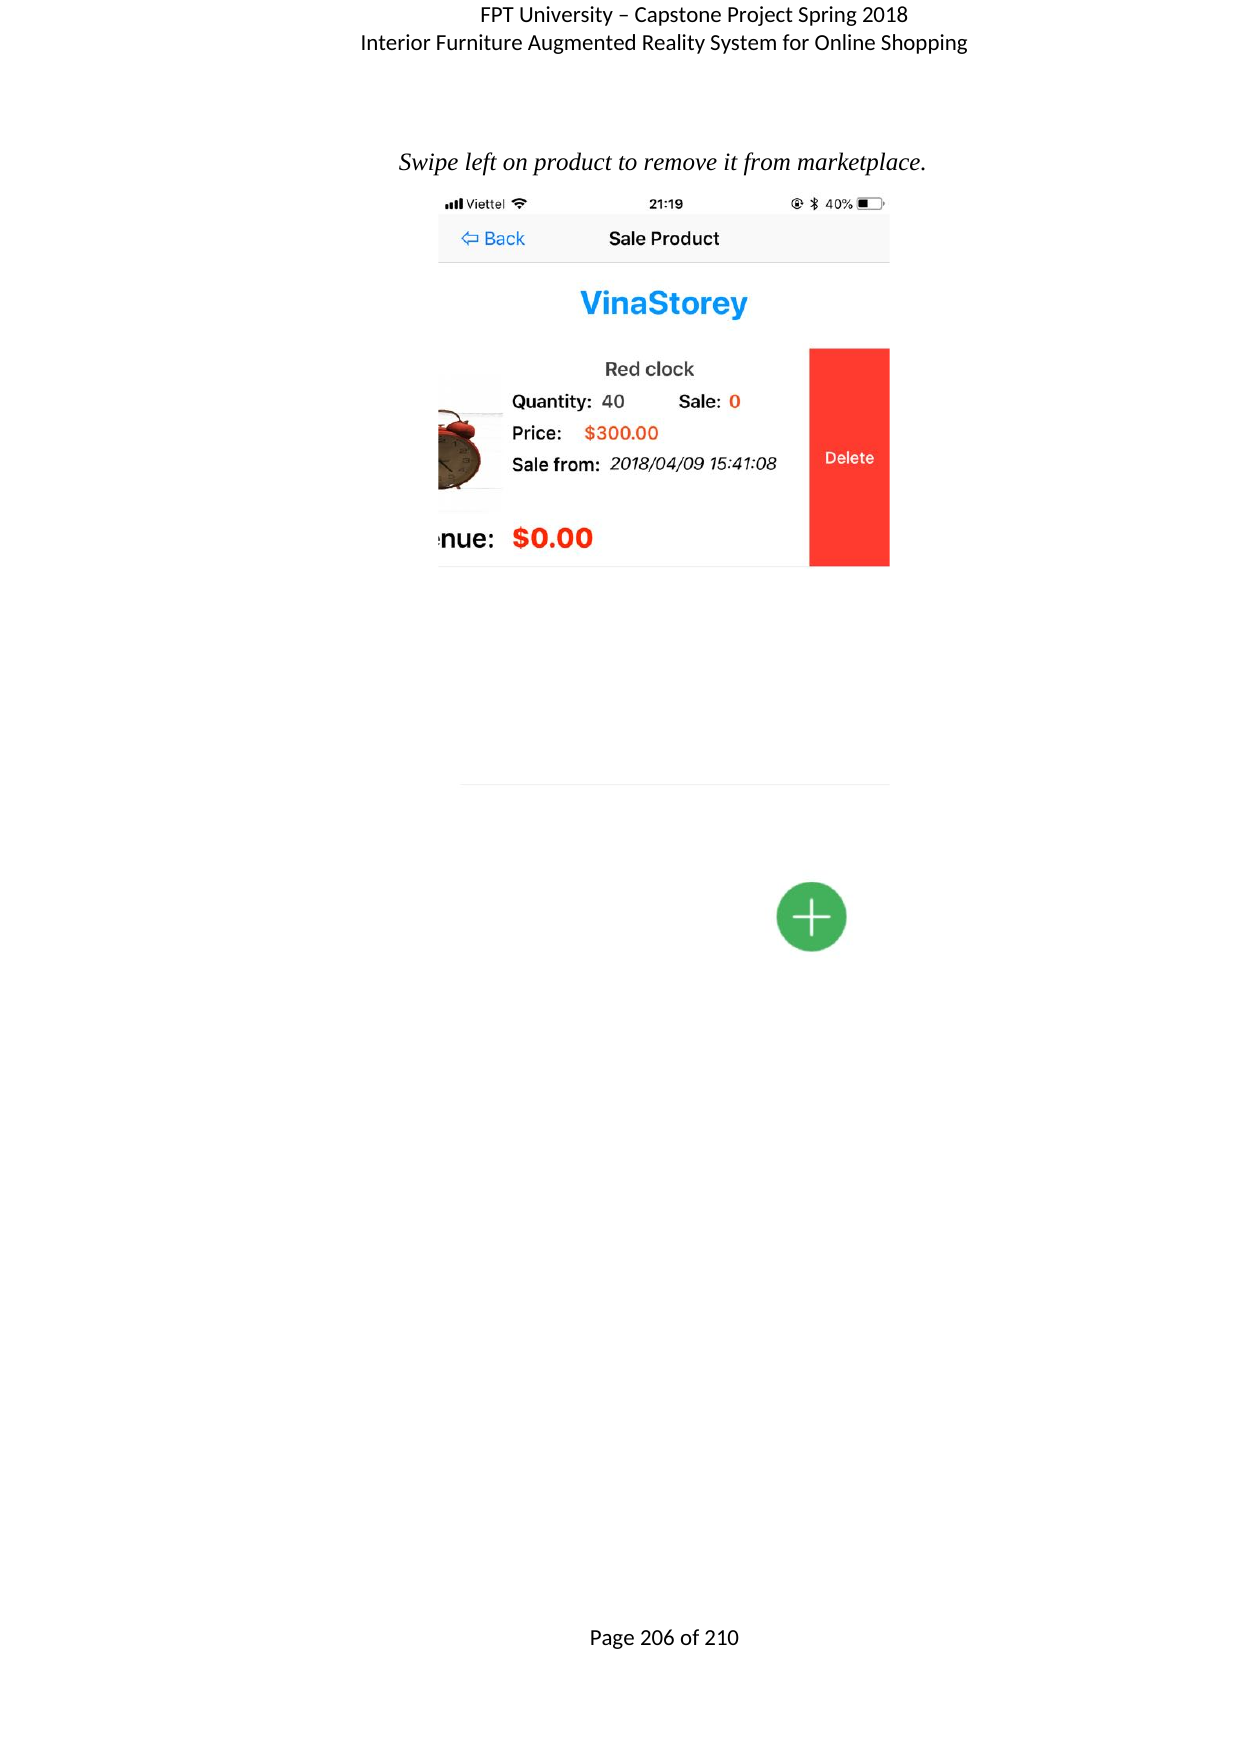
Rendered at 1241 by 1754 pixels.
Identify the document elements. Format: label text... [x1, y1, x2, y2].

picture [438, 192, 890, 995]
subtitle Swipe left on product to remove it from marketplace. [207, 147, 1121, 176]
